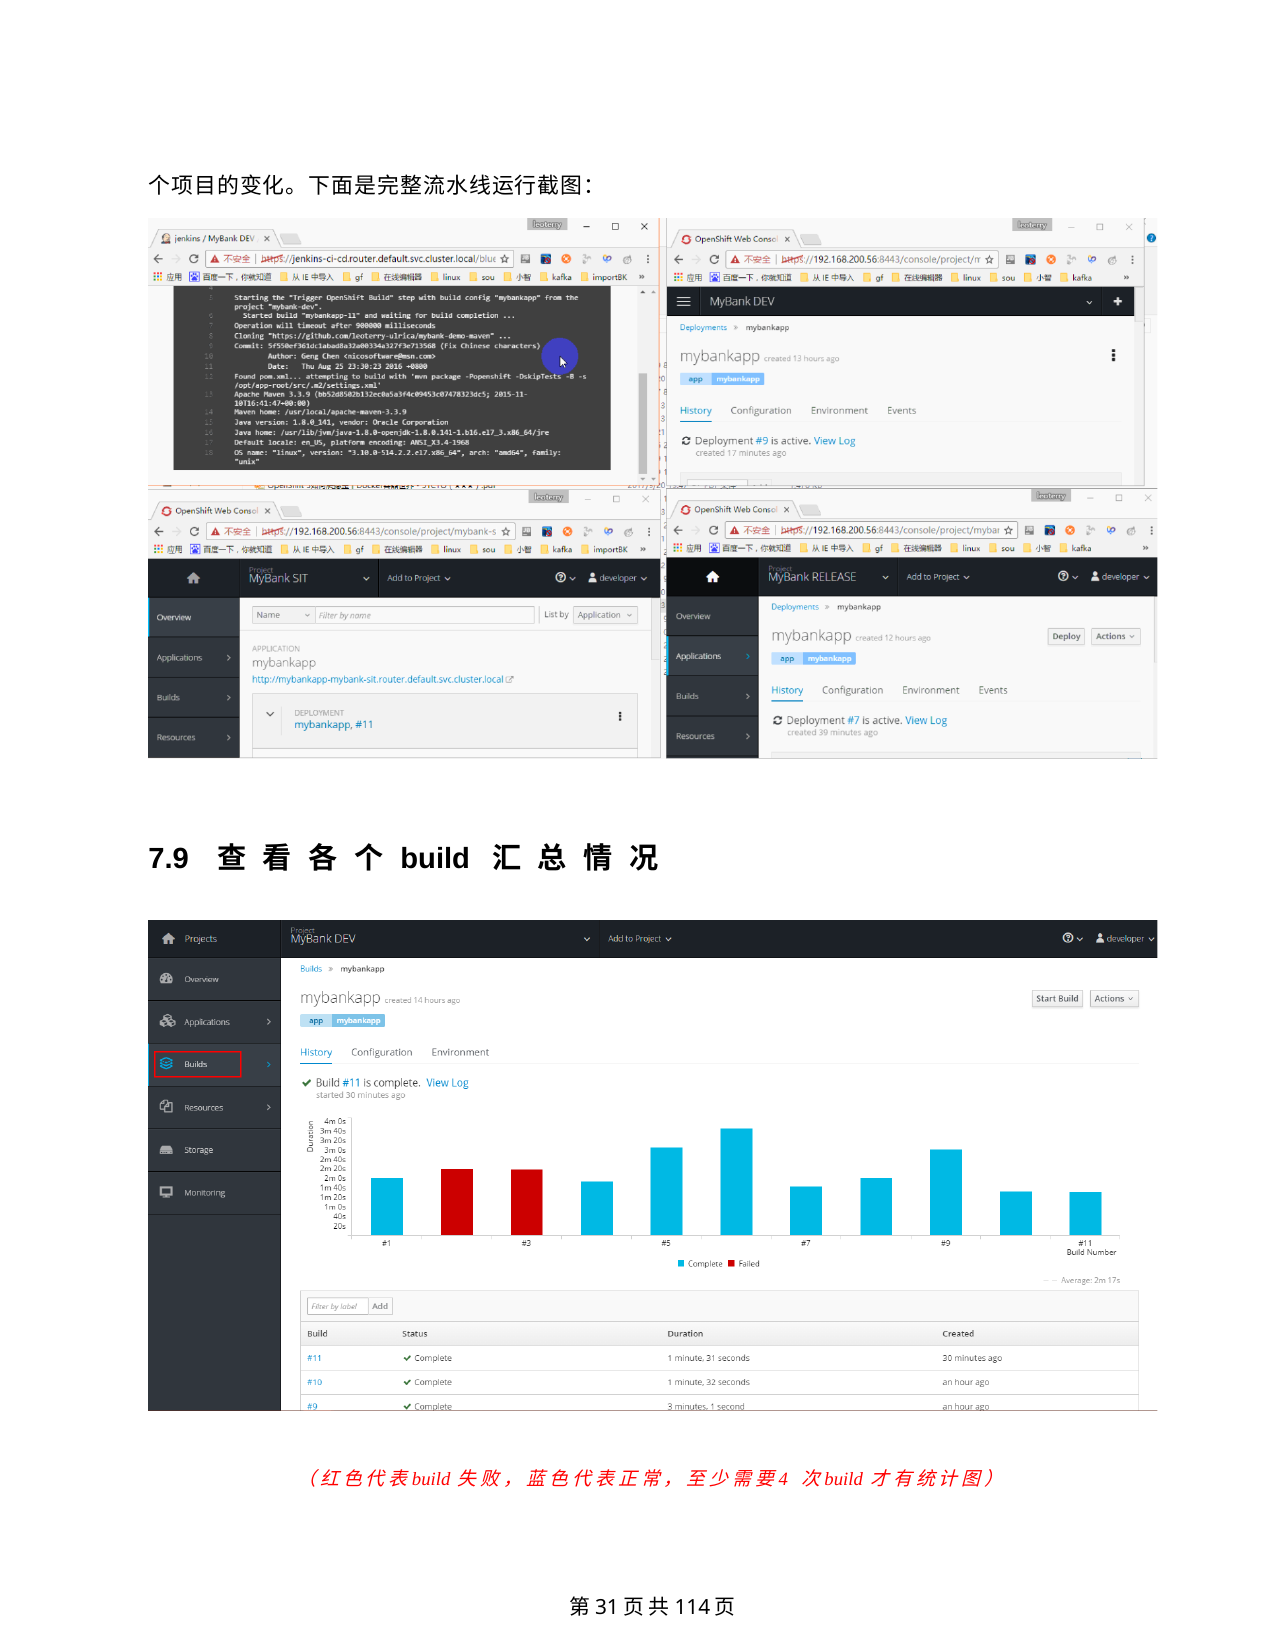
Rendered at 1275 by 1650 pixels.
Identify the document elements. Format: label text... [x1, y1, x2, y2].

picture [148, 218, 1158, 759]
picture [148, 920, 1158, 1411]
text （红色代表build失败，蓝色代表正常，至少需要4次build才有统计图） [148, 1458, 1156, 1496]
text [148, 165, 1156, 202]
subtitle 查看各个build汇总情况 [148, 818, 1156, 893]
